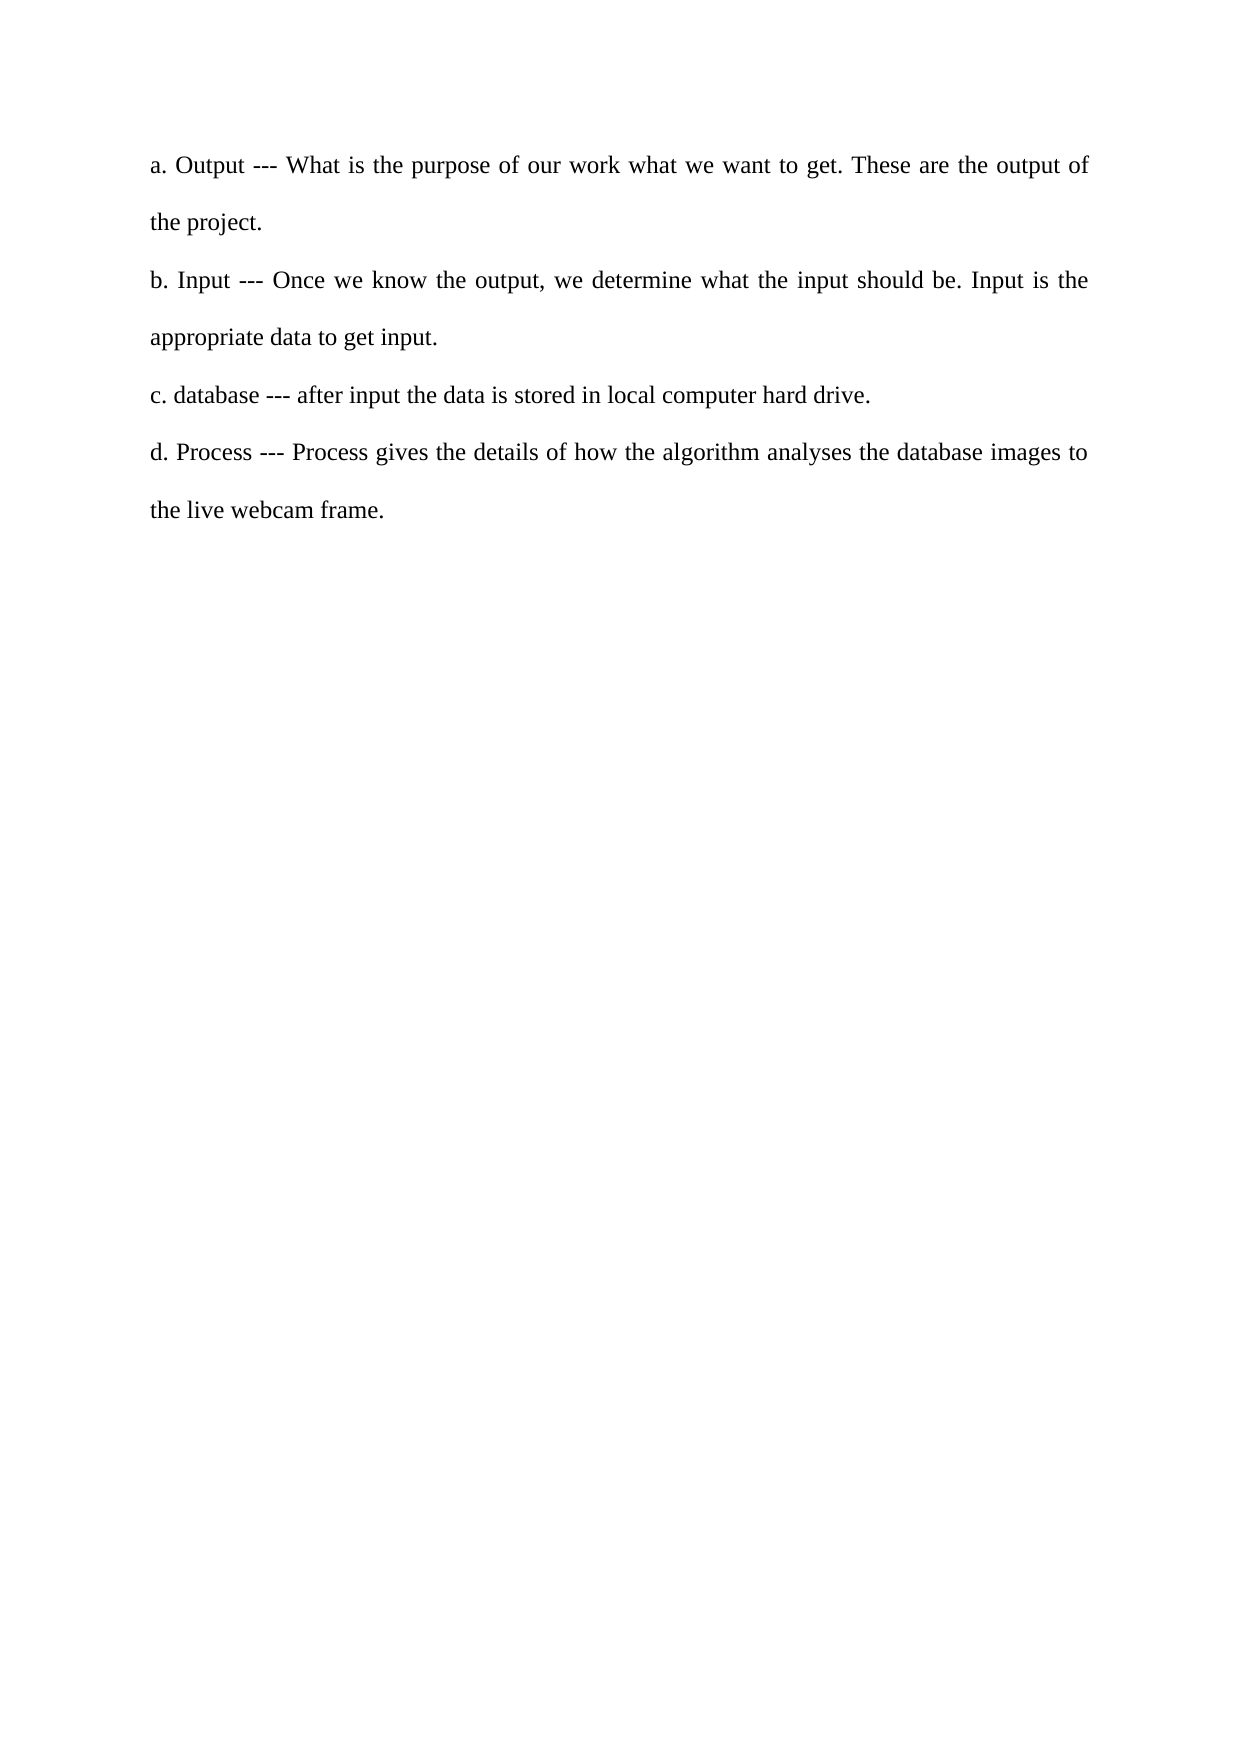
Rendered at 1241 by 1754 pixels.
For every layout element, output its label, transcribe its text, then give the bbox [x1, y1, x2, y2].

text c. database --- after input the data is stored in local computer hard drive. [150, 380, 1090, 409]
text d. Process --- Process gives the details of how the algorithm analyses the database images to the live webcam frame. [150, 437, 1090, 524]
text b. Input --- Once we know the output, we determine what the input should be. Input is the appropriate data to get input. [150, 265, 1090, 351]
text a. Output --- What is the purpose of our work what we want to get. These are the output of the project. [150, 150, 1090, 236]
